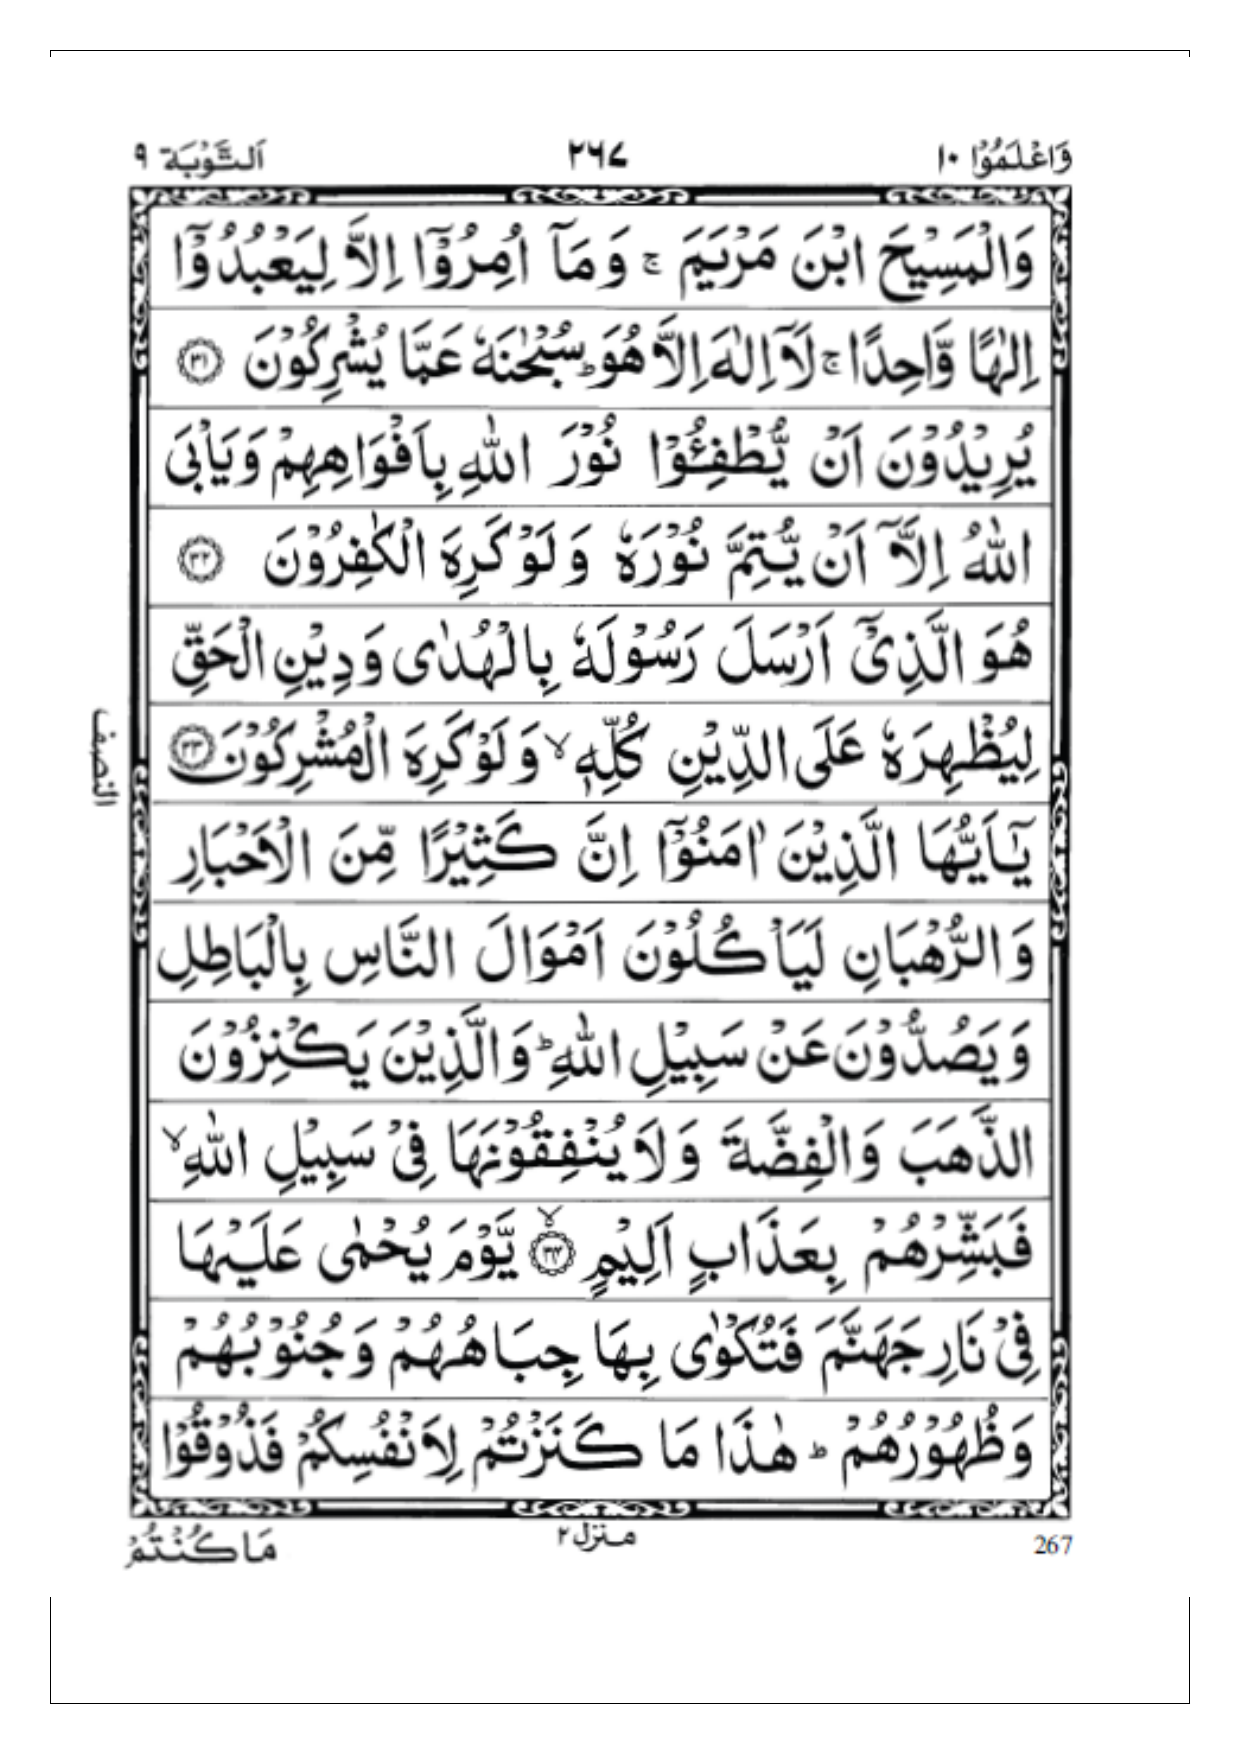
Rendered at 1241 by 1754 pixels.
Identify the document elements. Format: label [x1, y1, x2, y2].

picture [0, 57, 1241, 1597]
